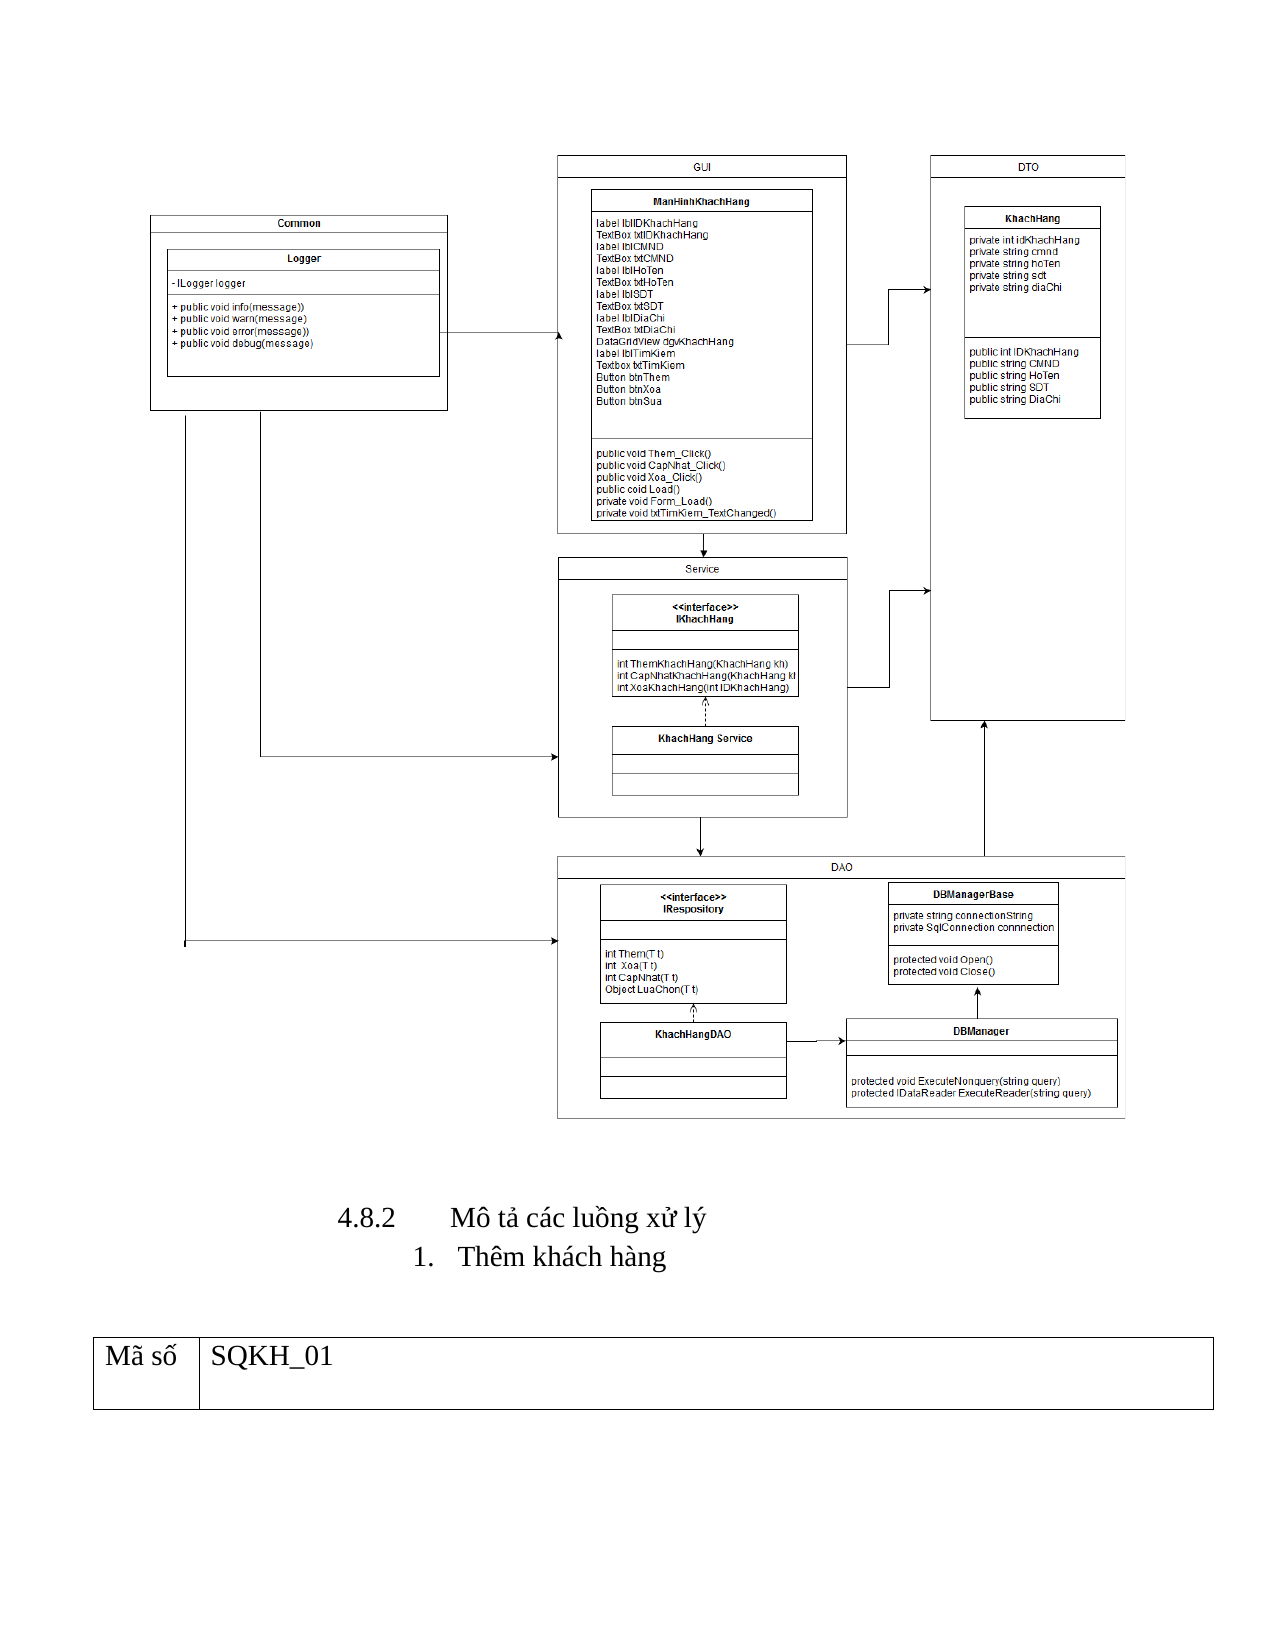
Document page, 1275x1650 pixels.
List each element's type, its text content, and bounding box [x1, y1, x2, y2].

table_header SQKH_01 [200, 1338, 1213, 1409]
table_header Mã số [94, 1338, 199, 1409]
title Mô tả các luồng xử lý [337, 1200, 1125, 1234]
picture [150, 150, 1125, 1119]
title Thêm khách hàng [412, 1239, 1125, 1311]
